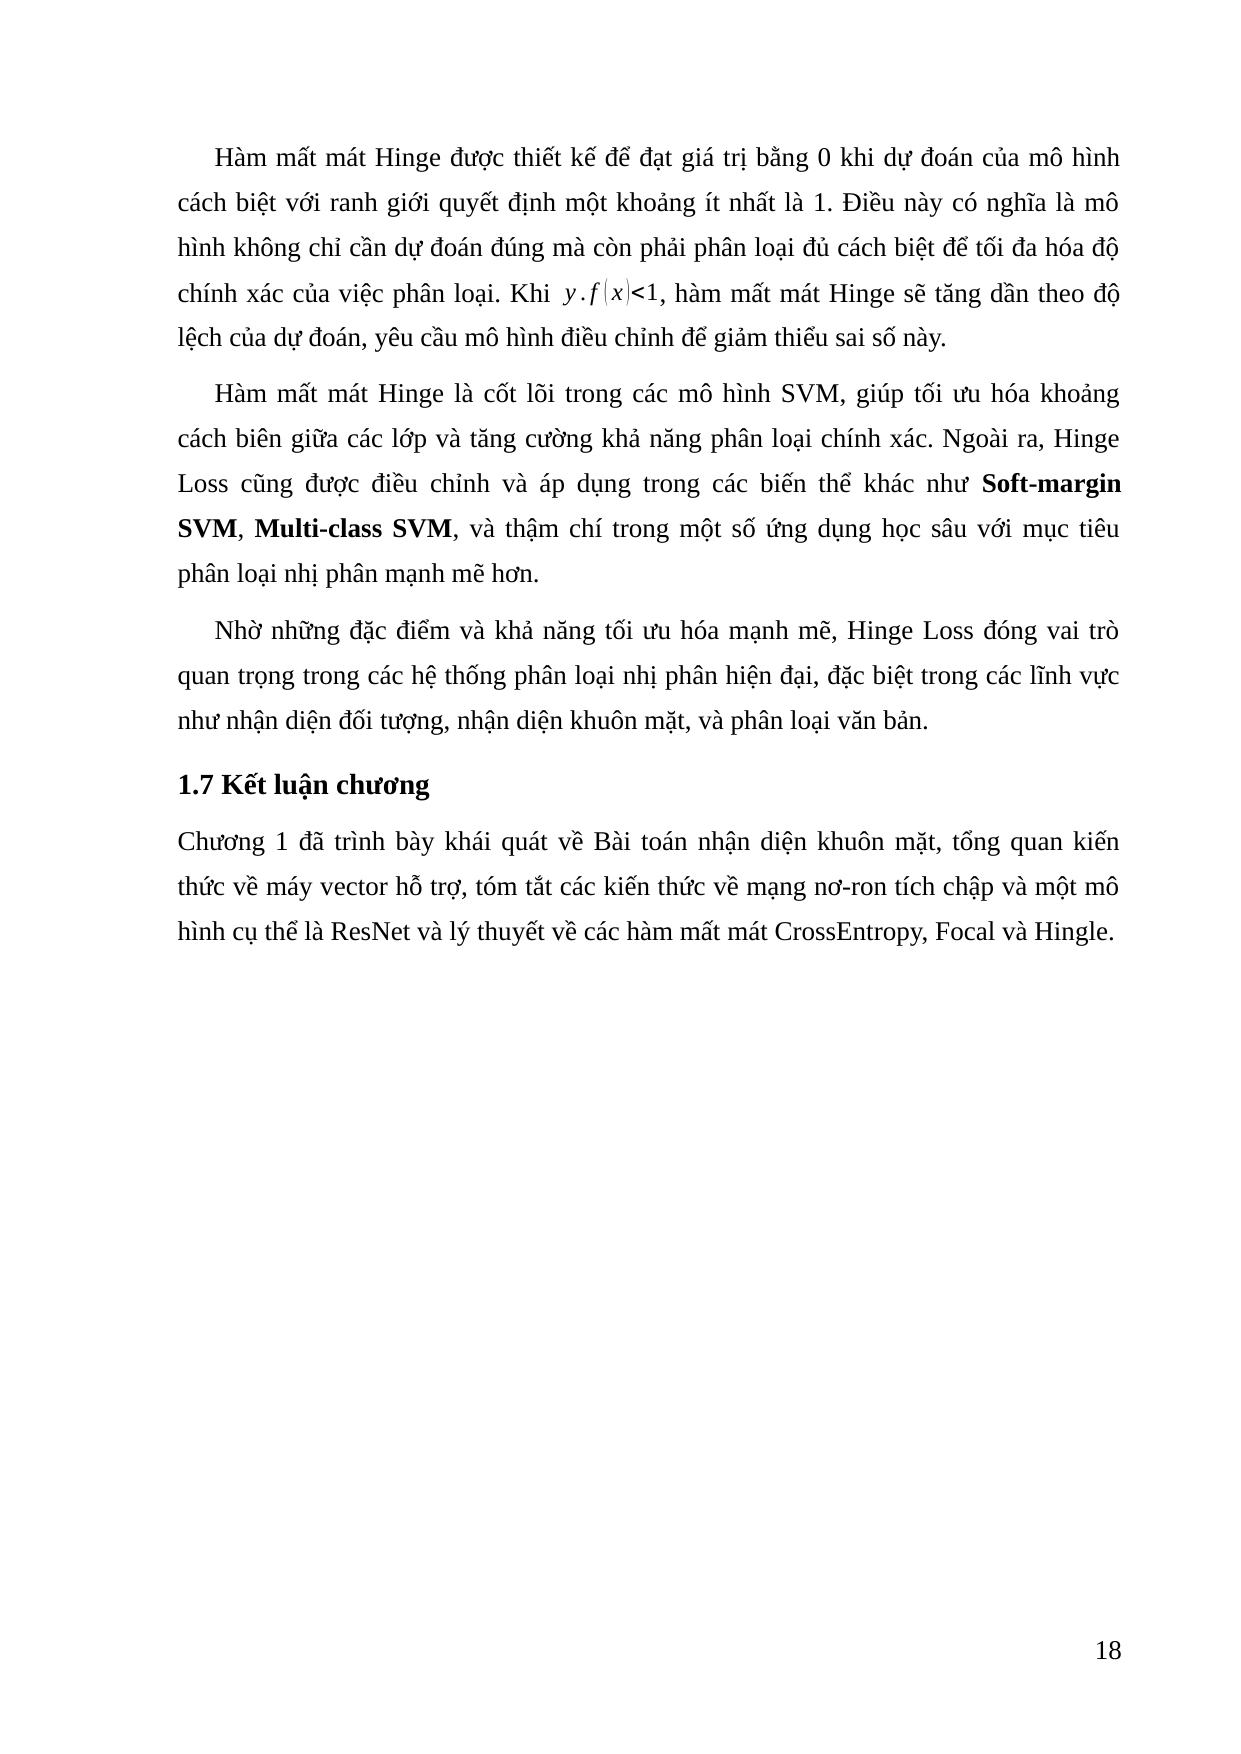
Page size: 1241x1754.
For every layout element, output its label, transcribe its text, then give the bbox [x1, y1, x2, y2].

text Nhờ những đặc điểm và khả năng tối ưu hóa mạnh mẽ, Hinge Loss đóng vai trò quan trọng trong các hệ thống phân loại nhị phân hiện đại, đặc biệt trong các lĩnh vực như nhận diện đối tượng, nhận diện khuôn mặt, và phân loại văn bản. [177, 611, 1121, 738]
subtitle Kết luận chương [177, 765, 1121, 803]
text Chương 1 đã trình bày khái quát về Bài toán nhận diện khuôn mặt, tổng quan kiến thức về máy vector hỗ trợ, tóm tắt các kiến thức về mạng nơ-ron tích chập và một mô hình cụ thể là ResNet và lý thuyết về các hàm mất mát CrossEntropy, Focal và Hingle. [177, 822, 1121, 949]
text Hàm mất mát Hinge là cốt lõi trong các mô hình SVM, giúp tối ưu hóa khoảng cách biên giữa các lớp và tăng cường khả năng phân loại chính xác. Ngoài ra, Hinge Loss cũng được điều chỉnh và áp dụng trong các biến thể khác như Soft-margin SVM, Multi-class SVM, và thậm chí trong một số ứng dụng học sâu với mục tiêu phân loại nhị phân mạnh mẽ hơn. [177, 374, 1121, 592]
text Hàm mất mát Hinge được thiết kế để đạt giá trị bằng 0 khi dự đoán của mô hình cách biệt với ranh giới quyết định một khoảng ít nhất là 1. Điều này có nghĩa là mô hình không chỉ cần dự đoán đúng mà còn phải phân loại đủ cách biệt để tối đa hóa độ chính xác của việc phân loại. Khi , hàm mất mát Hinge sẽ tăng dần theo độ lệch của dự đoán, yêu cầu mô hình điều chỉnh để giảm thiểu sai số này. [177, 138, 1121, 356]
